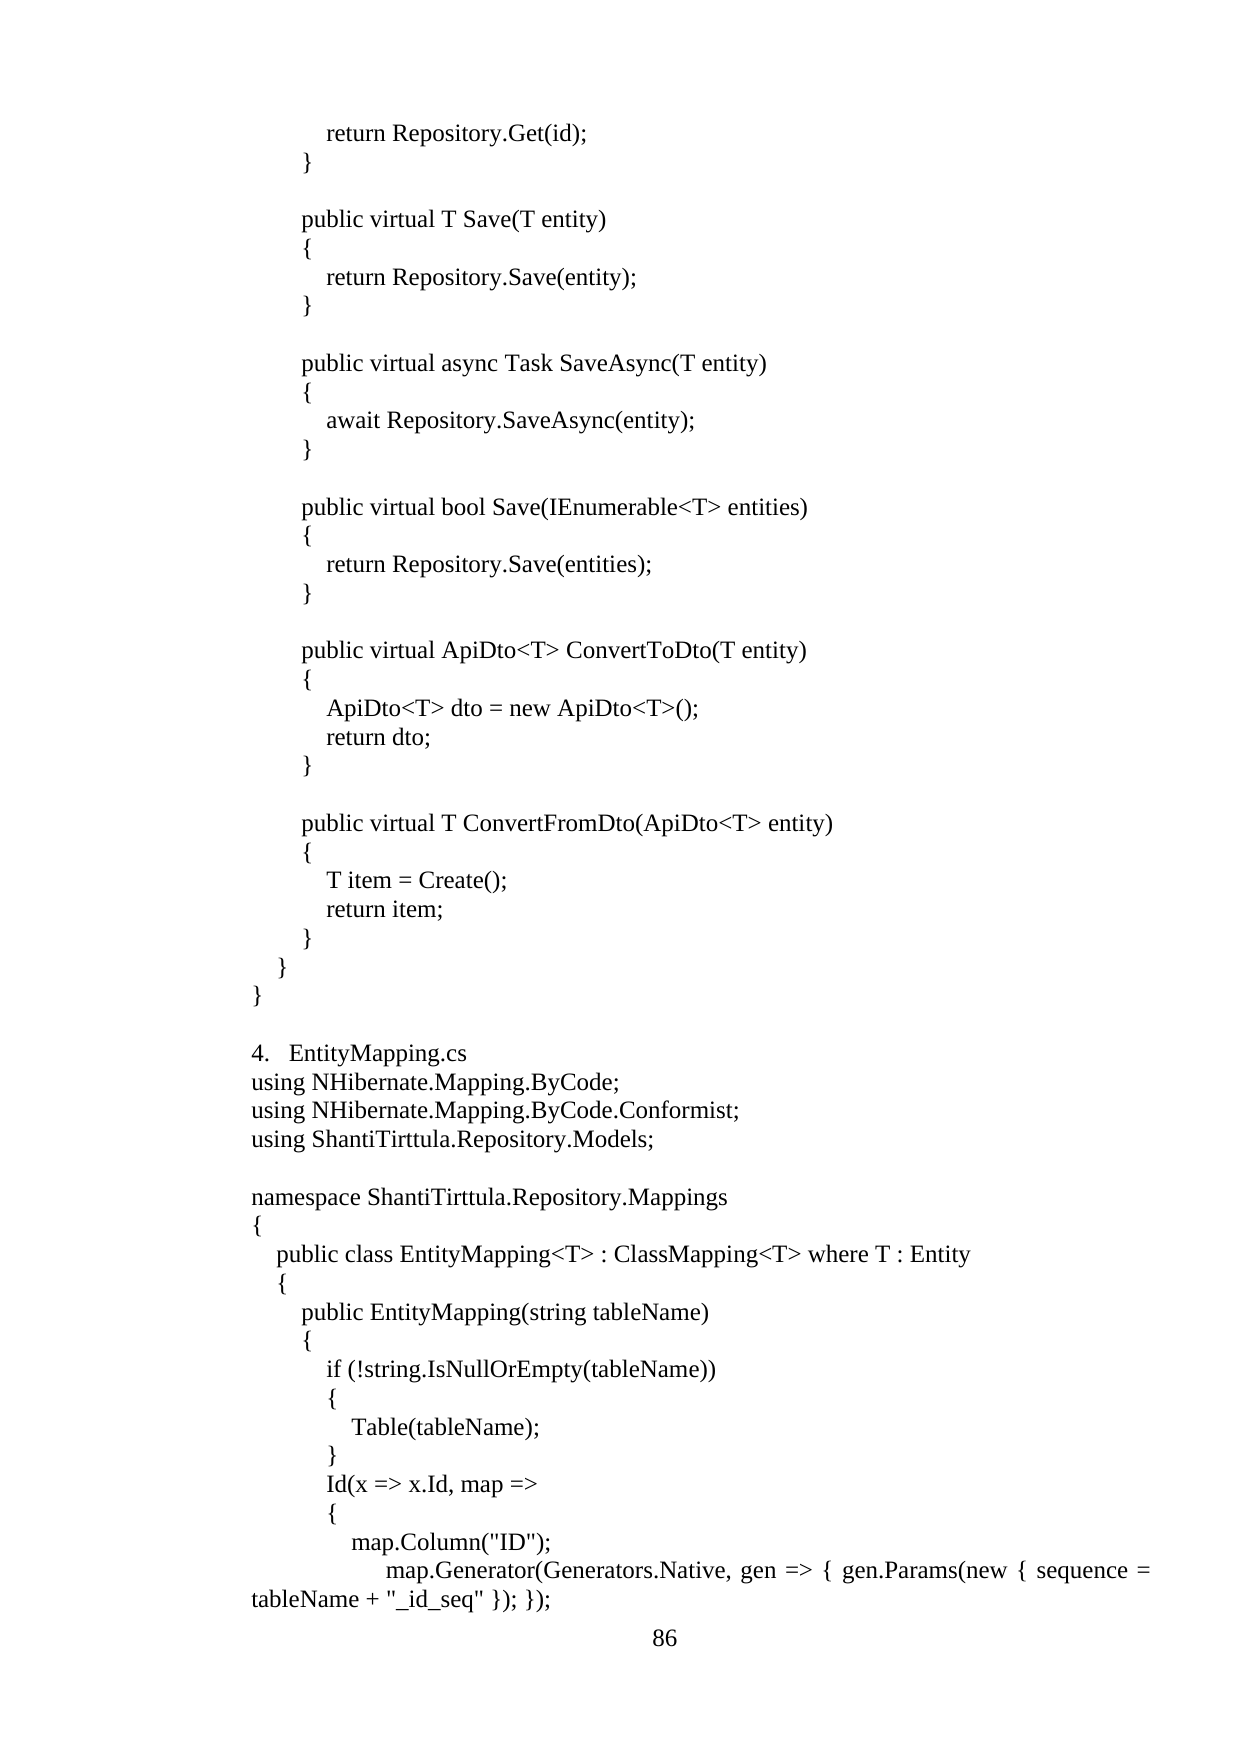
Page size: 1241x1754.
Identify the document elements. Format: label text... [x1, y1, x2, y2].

text return Repository.Save(entities); [251, 549, 1152, 578]
text { [251, 1383, 1152, 1412]
text await Repository.SaveAsync(entity); [251, 406, 1152, 434]
text return Repository.Save(entity); [251, 262, 1152, 291]
text Id(x => x.Id, map => [251, 1469, 1152, 1498]
text } [251, 751, 1152, 779]
text namespace ShantiTirttula.Repository.Mappings [251, 1182, 1152, 1211]
text public class EntityMapping<T> : ClassMapping<T> where T : Entity [251, 1239, 1152, 1268]
text { [251, 664, 1152, 693]
text public virtual bool Save(IEnumerable<T> entities) [251, 492, 1152, 521]
text public virtual T Save(T entity) [251, 204, 1152, 233]
text if (!string.IsNullOrEmpty(tableName)) [251, 1354, 1152, 1383]
text using NHibernate.Mapping.ByCode.Conformist; [251, 1096, 1152, 1124]
text T item = Create(); [251, 866, 1152, 894]
text { [251, 521, 1152, 549]
text } [251, 952, 1152, 981]
text { [251, 837, 1152, 866]
text { [251, 1211, 1152, 1239]
text public virtual ApiDto<T> ConvertToDto(T entity) [251, 636, 1152, 664]
text map.Generator(Generators.Native, gen => { gen.Params(new { sequence = tableName + "_id_seq" }); }); [251, 1556, 1152, 1613]
text } [251, 291, 1152, 319]
text } [251, 1441, 1152, 1469]
text { [251, 1268, 1152, 1297]
text using NHibernate.Mapping.ByCode; [251, 1067, 1152, 1096]
text ApiDto<T> dto = new ApiDto<T>(); [251, 693, 1152, 722]
text { [251, 377, 1152, 406]
text map.Column("ID"); [251, 1527, 1152, 1556]
text } [251, 578, 1152, 607]
text public EntityMapping(string tableName) [251, 1297, 1152, 1326]
text public virtual T ConvertFromDto(ApiDto<T> entity) [251, 808, 1152, 837]
list EntityMapping.cs [251, 1038, 1152, 1067]
text public virtual async Task SaveAsync(T entity) [251, 348, 1152, 377]
text } [251, 981, 1152, 1009]
text using ShantiTirttula.Repository.Models; [251, 1124, 1152, 1153]
text } [251, 147, 1152, 176]
text return item; [251, 894, 1152, 923]
text } [251, 923, 1152, 952]
text { [251, 1498, 1152, 1527]
text { [251, 1326, 1152, 1354]
text return Repository.Get(id); [251, 118, 1152, 147]
text { [251, 233, 1152, 262]
text Table(tableName); [251, 1412, 1152, 1441]
text return dto; [251, 722, 1152, 751]
text } [251, 434, 1152, 463]
